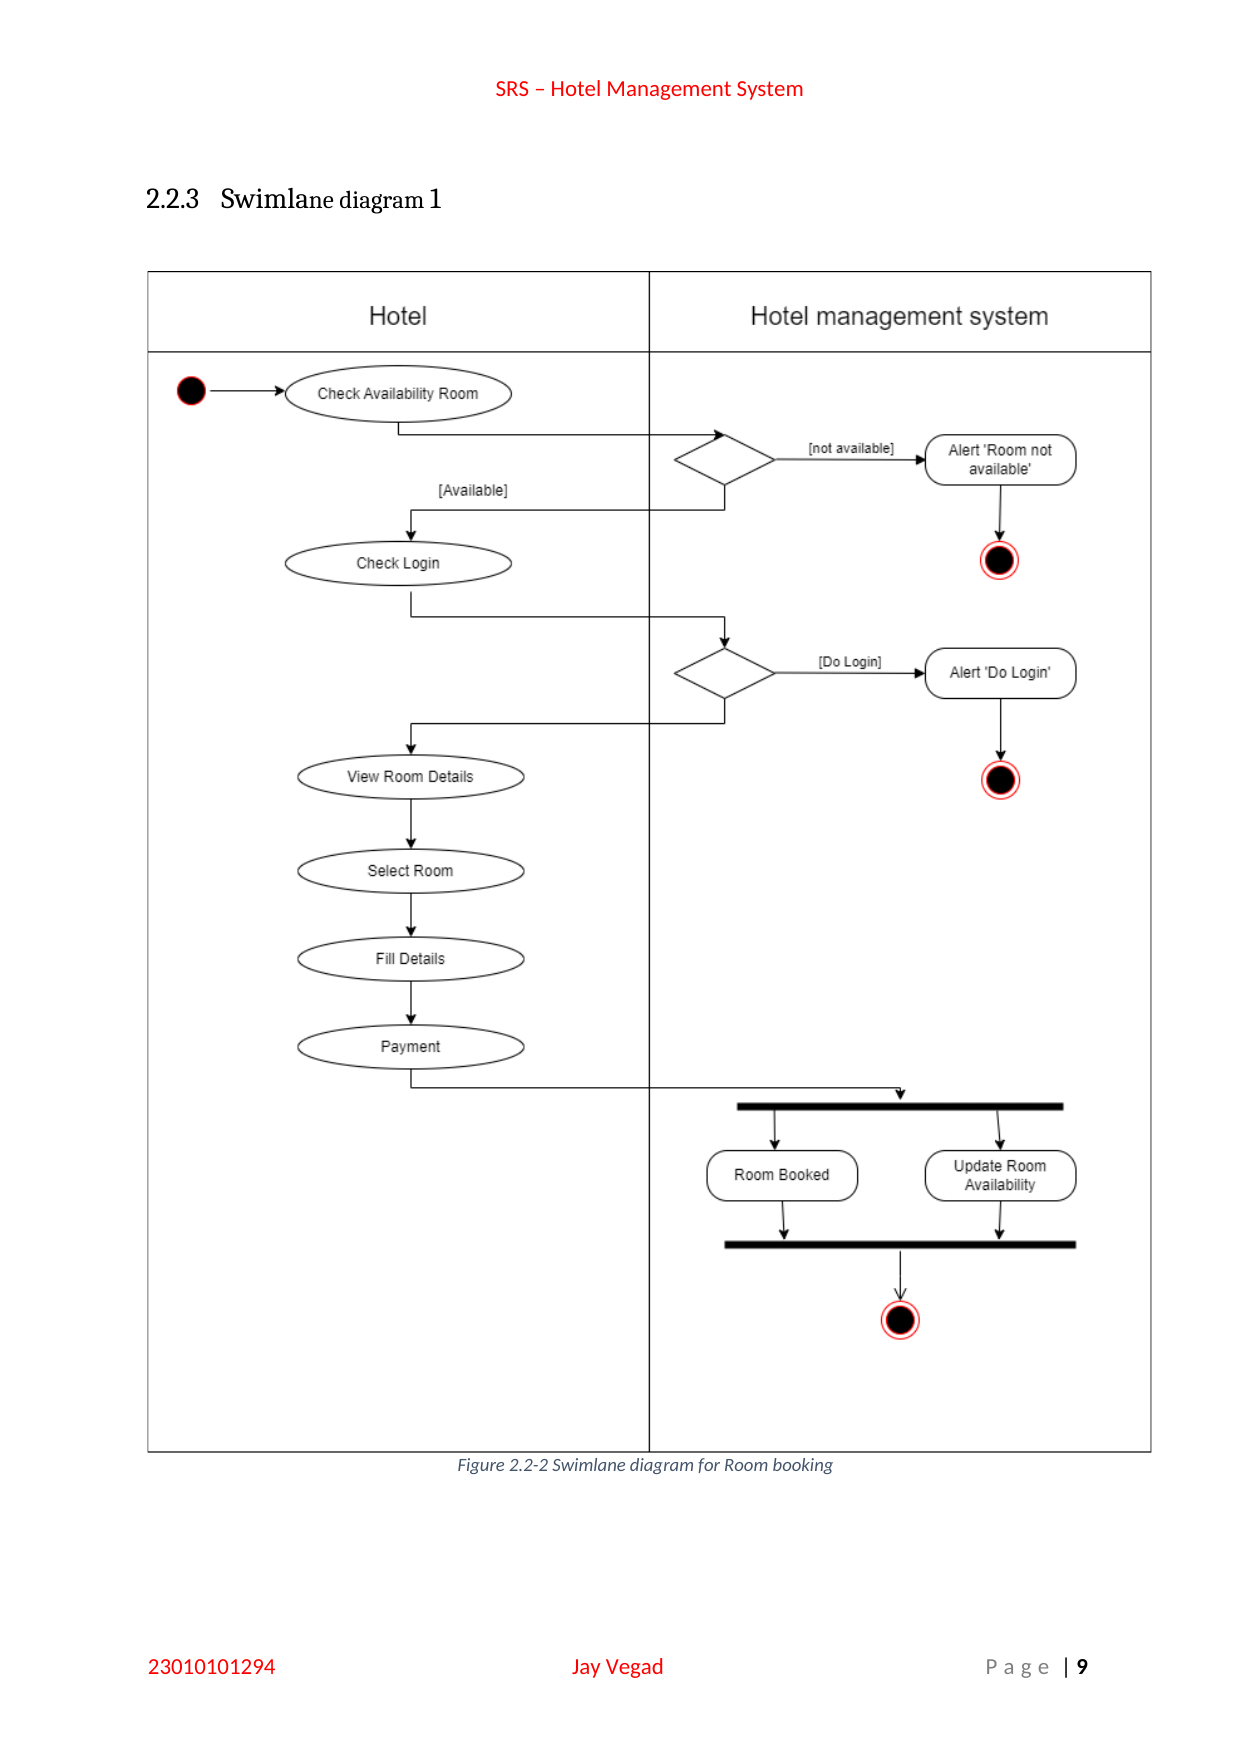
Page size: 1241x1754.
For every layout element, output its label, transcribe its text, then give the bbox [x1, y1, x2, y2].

picture [147, 271, 1152, 1454]
subtitle Swimlane diagram 1 [146, 182, 1152, 216]
text Figure 2.2-2 Swimlane diagram for Room booking [194, 1454, 1099, 1476]
